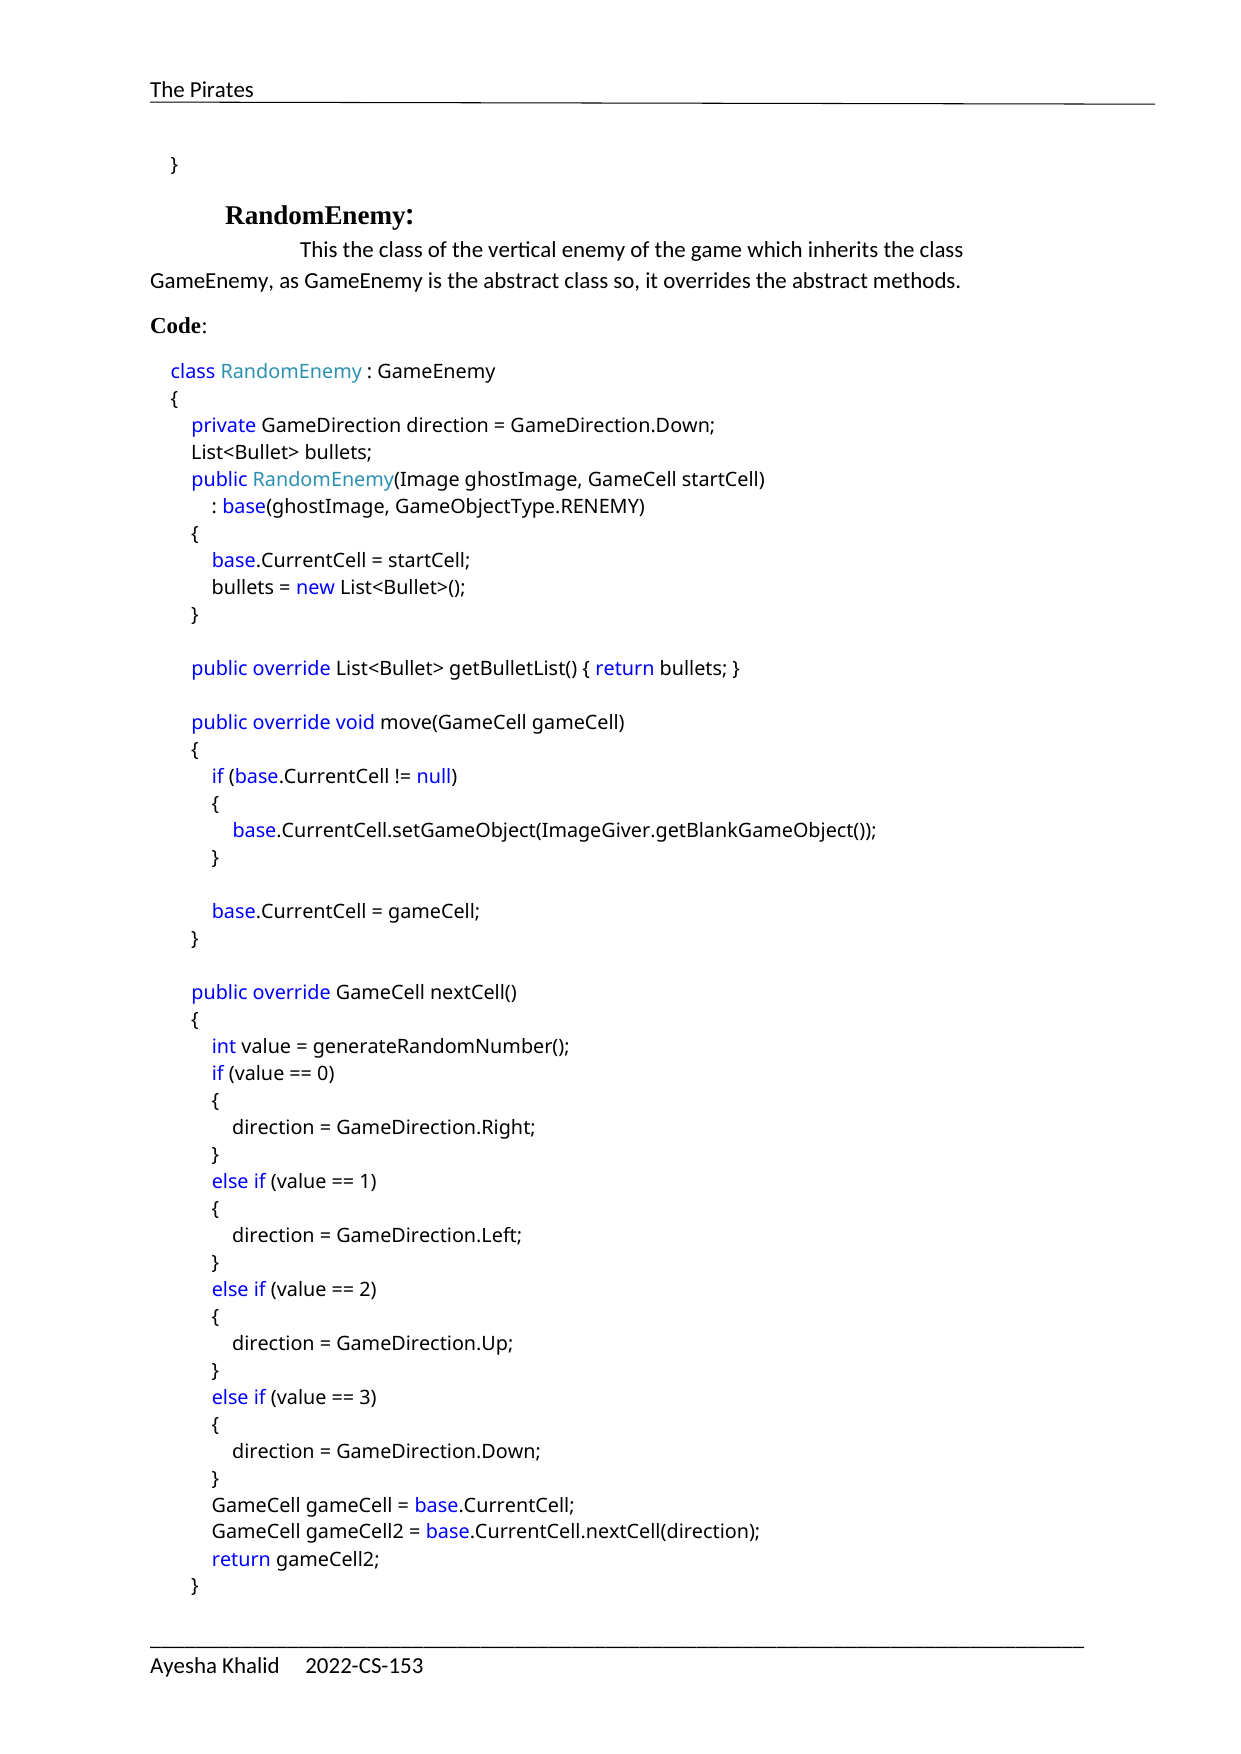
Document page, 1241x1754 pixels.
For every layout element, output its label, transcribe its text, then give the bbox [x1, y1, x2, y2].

text private GameDirection direction = GameDirection.Down; [150, 412, 1090, 439]
text if (value == 0) [150, 1059, 1090, 1086]
text else if (value == 3) [150, 1383, 1090, 1410]
text GameCell gameCell2 = base.CurrentCell.nextCell(direction); [150, 1518, 1090, 1545]
text direction = GameDirection.Right; [150, 1113, 1090, 1140]
text return gameCell2; [150, 1545, 1090, 1572]
text class RandomEnemy : GameEnemy [150, 358, 1090, 385]
text } [150, 150, 1090, 177]
text direction = GameDirection.Down; [150, 1437, 1090, 1464]
text Code: [150, 313, 1090, 339]
text int value = generateRandomNumber(); [150, 1032, 1090, 1059]
text public override void move(GameCell gameCell) [150, 708, 1090, 735]
text } [150, 1248, 1090, 1275]
text else if (value == 1) [150, 1167, 1090, 1194]
text { [150, 1302, 1090, 1329]
text } [150, 924, 1090, 951]
text { [150, 735, 1090, 762]
text } [150, 1140, 1090, 1167]
text { [150, 1086, 1090, 1113]
text base.CurrentCell.setGameObject(ImageGiver.getBlankGameObject()); [150, 816, 1090, 843]
text else if (value == 2) [150, 1275, 1090, 1302]
text } [150, 843, 1090, 870]
text public override GameCell nextCell() [150, 978, 1090, 1005]
text } [150, 1356, 1090, 1383]
text { [150, 385, 1090, 412]
text { [150, 1410, 1090, 1437]
subtitle RandomEnemy: [150, 196, 1090, 233]
text List<Bullet> bullets; [150, 439, 1090, 466]
text { [150, 1005, 1090, 1032]
text { [150, 519, 1090, 547]
text : base(ghostImage, GameObjectType.RENEMY) [150, 493, 1090, 519]
text } [150, 601, 1090, 627]
text This the class of the vertical enemy of the game which inherits the class GameEnemy, as GameEnemy is the abstract class so, it overrides the abstract methods. [150, 236, 1090, 294]
text } [150, 1572, 1090, 1599]
text base.CurrentCell = startCell; [150, 547, 1090, 573]
text public RandomEnemy(Image ghostImage, GameCell startCell) [150, 466, 1090, 493]
text base.CurrentCell = gameCell; [150, 897, 1090, 924]
text if (base.CurrentCell != null) [150, 762, 1090, 789]
text bullets = new List<Bullet>(); [150, 573, 1090, 601]
text public override List<Bullet> getBulletList() { return bullets; } [150, 654, 1090, 681]
text direction = GameDirection.Left; [150, 1221, 1090, 1248]
text { [150, 789, 1090, 816]
text } [150, 1464, 1090, 1491]
text { [150, 1194, 1090, 1221]
text direction = GameDirection.Up; [150, 1329, 1090, 1356]
text GameCell gameCell = base.CurrentCell; [150, 1491, 1090, 1518]
